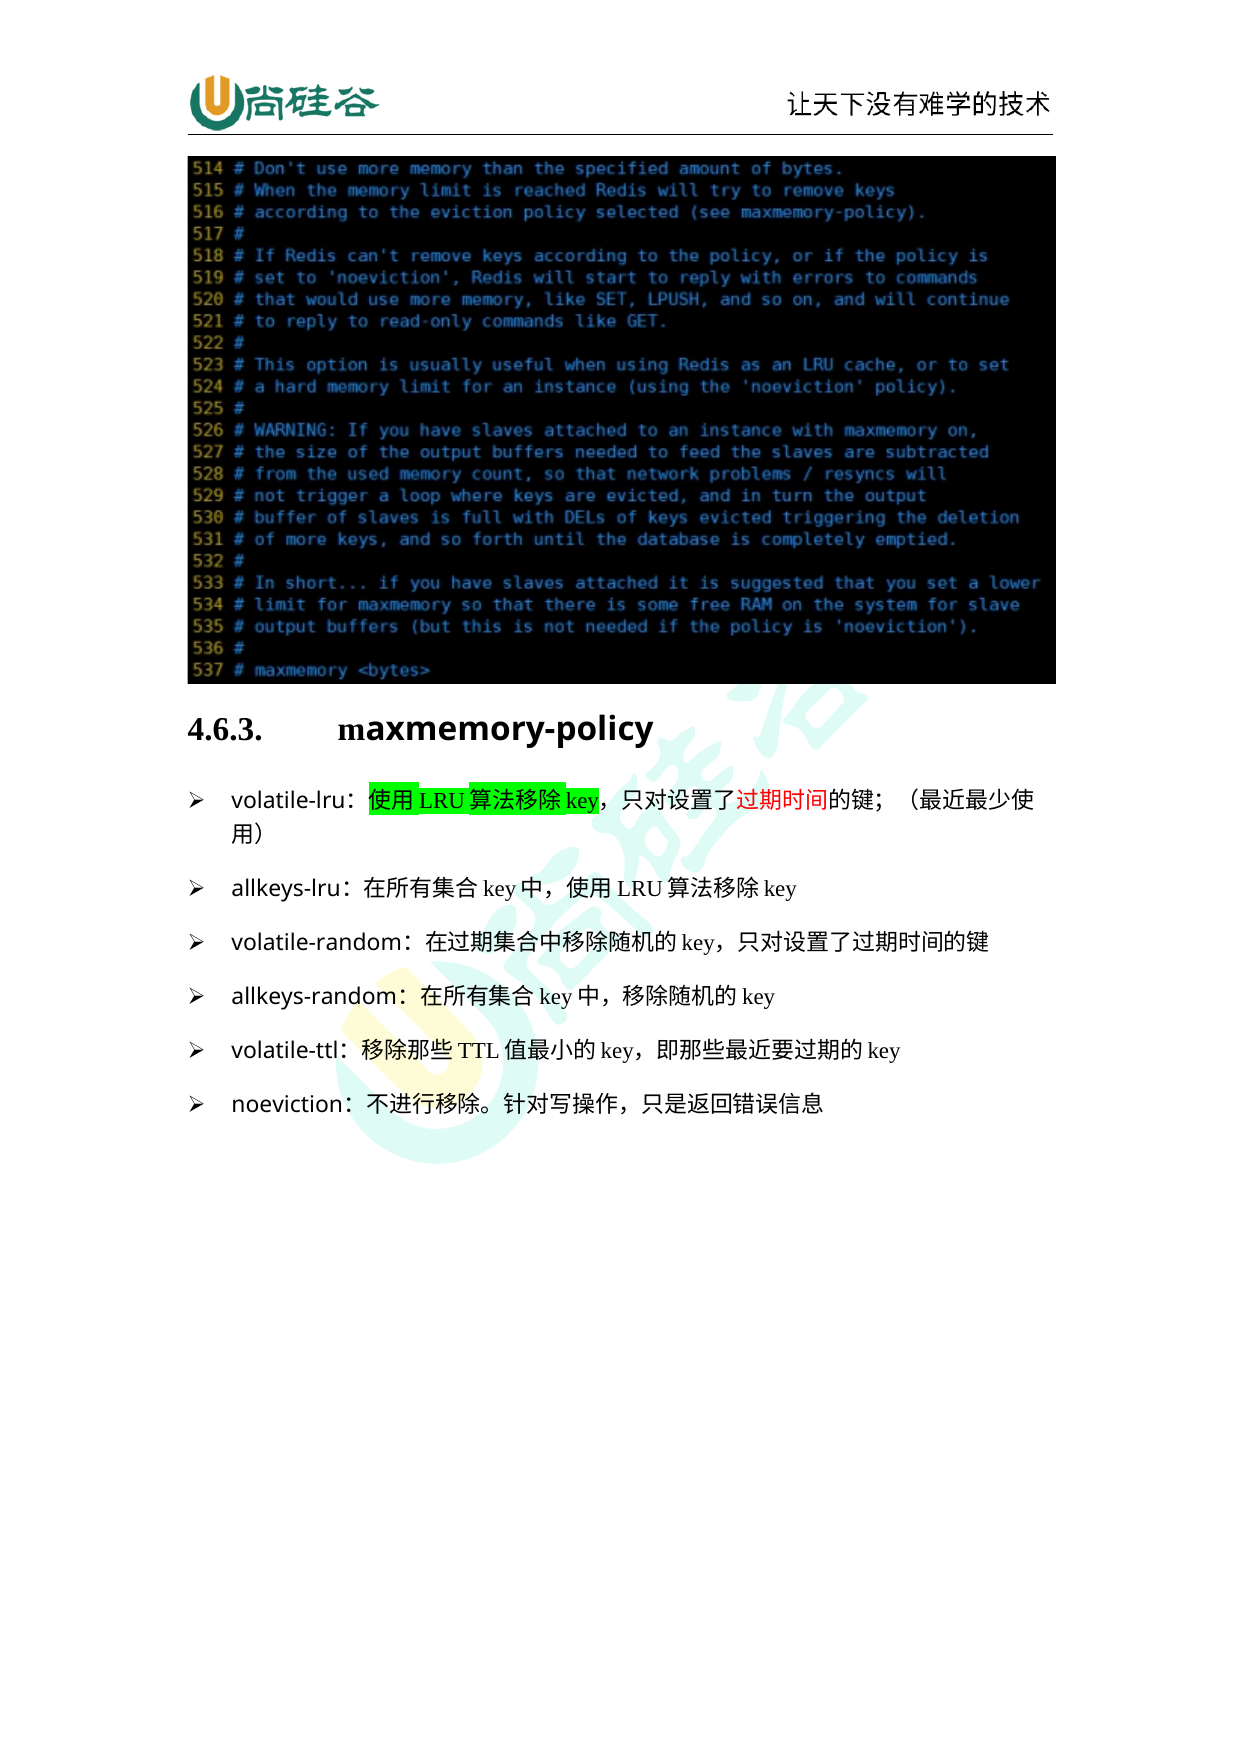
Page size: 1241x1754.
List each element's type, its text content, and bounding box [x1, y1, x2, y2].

picture [187, 73, 1053, 132]
list allkeys-lru：在所有集合key中，使用LRU算法移除key [187, 869, 1053, 903]
list volatile-lru：使用LRU算法移除key，只对设置了过期时间的键；（最近最少使用） [187, 782, 1053, 849]
list maxmemory-policy [187, 704, 1053, 750]
picture [187, 156, 1056, 684]
list volatile-ttl：移除那些TTL值最小的key，即那些最近要过期的key [187, 1032, 1053, 1065]
list volatile-random：在过期集合中移除随机的key，只对设置了过期时间的键 [187, 924, 1053, 957]
list allkeys-random：在所有集合key中，移除随机的key [187, 978, 1053, 1011]
list noeviction：不进行移除。针对写操作，只是返回错误信息 [187, 1086, 1053, 1119]
